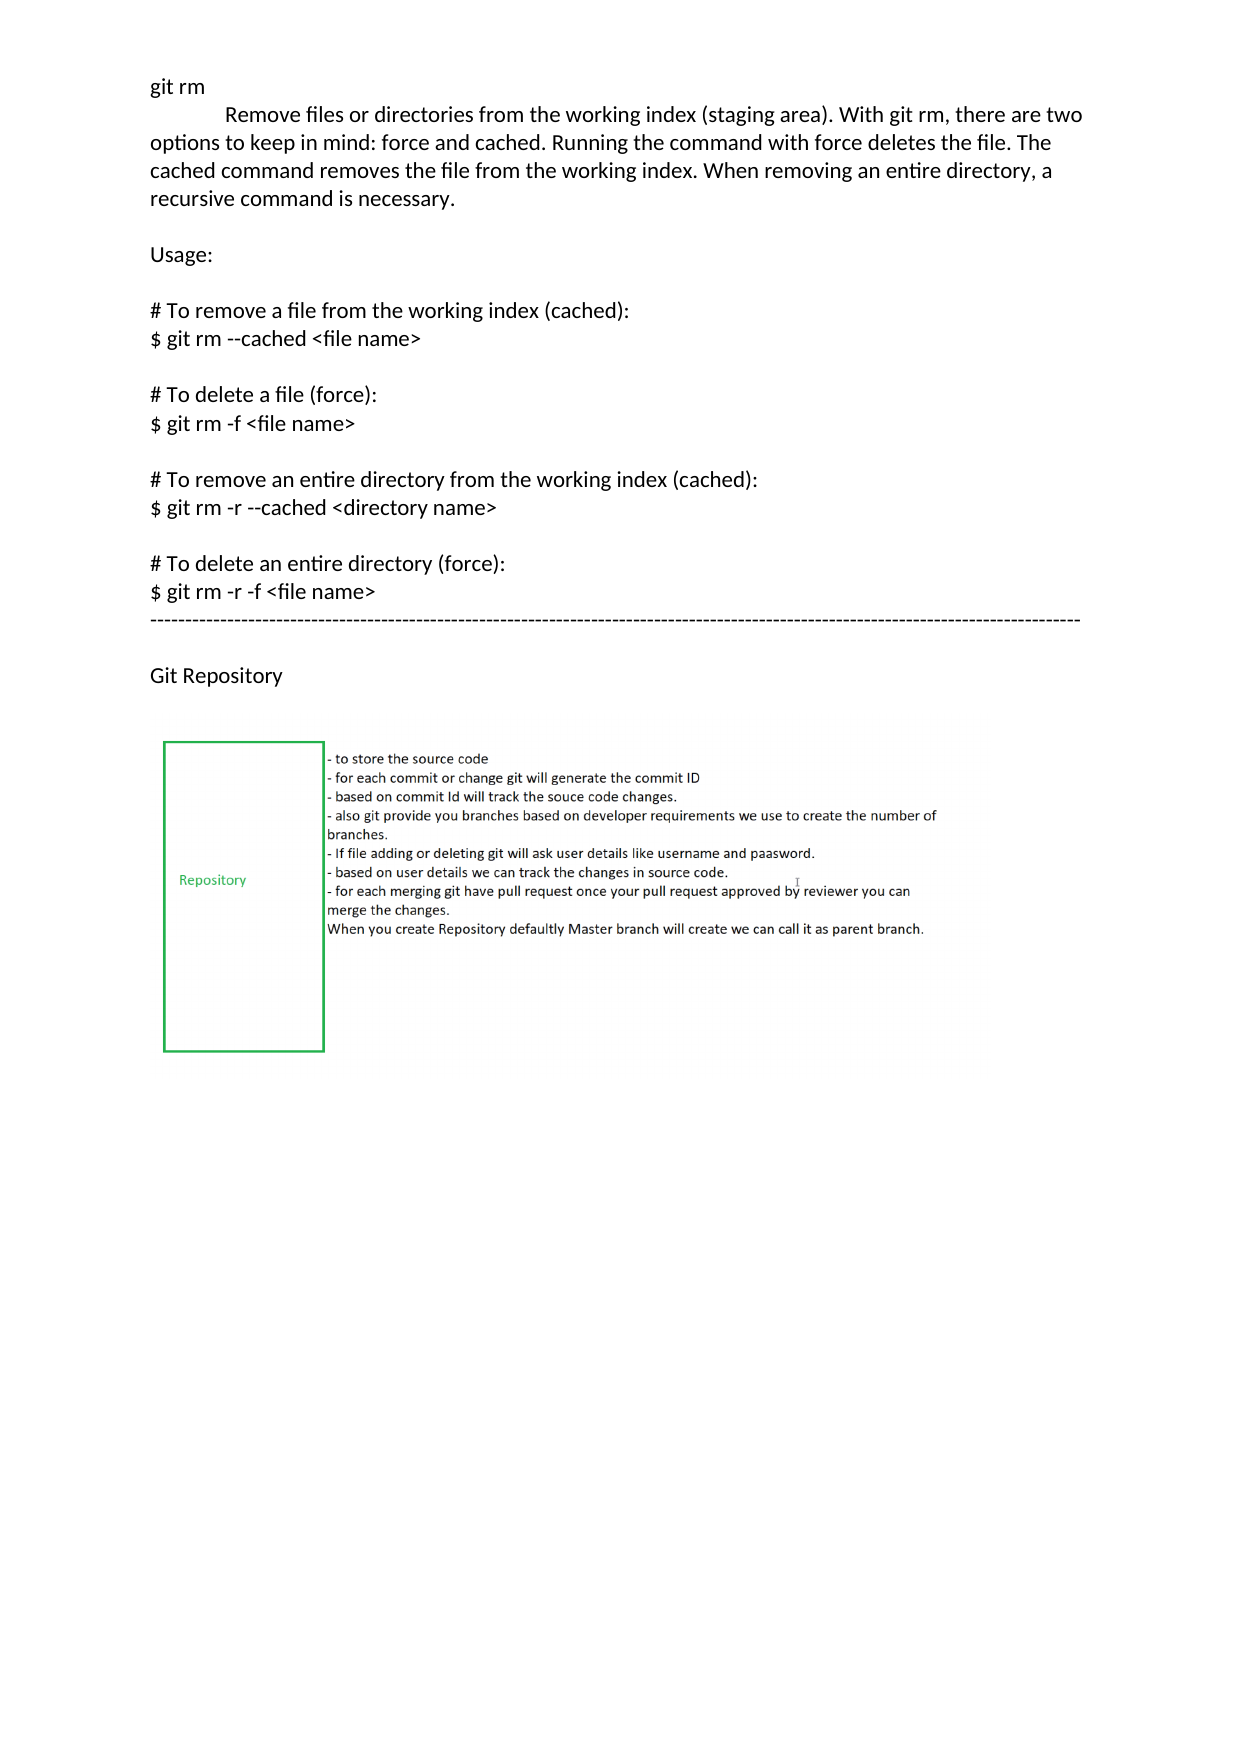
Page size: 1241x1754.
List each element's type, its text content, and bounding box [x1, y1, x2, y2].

text $ git rm -f <file name> [150, 409, 1090, 437]
text # To remove an entire directory from the working index (cached): [150, 465, 1090, 493]
text ------------------------------------------------------------------------------------------------------------------------------------- [150, 605, 1090, 633]
text # To delete a file (force): [150, 381, 1090, 409]
text # To remove a file from the working index (cached): [150, 297, 1090, 324]
text Git Repository [150, 661, 1090, 689]
text Remove files or directories from the working index (staging area). With git rm, there are two options to keep in mind: force and cached. Running the command with force deletes the file. The cached command removes the file from the working index. When removing an entire directory, a recursive command is necessary. [150, 100, 1090, 212]
text git rm [150, 72, 1090, 100]
text $ git rm -r --cached <directory name> [150, 493, 1090, 521]
picture [150, 713, 992, 1079]
text $ git rm -r -f <file name> [150, 577, 1090, 605]
text Usage: [150, 241, 1090, 268]
text $ git rm --cached <file name> [150, 324, 1090, 353]
text # To delete an entire directory (force): [150, 549, 1090, 577]
